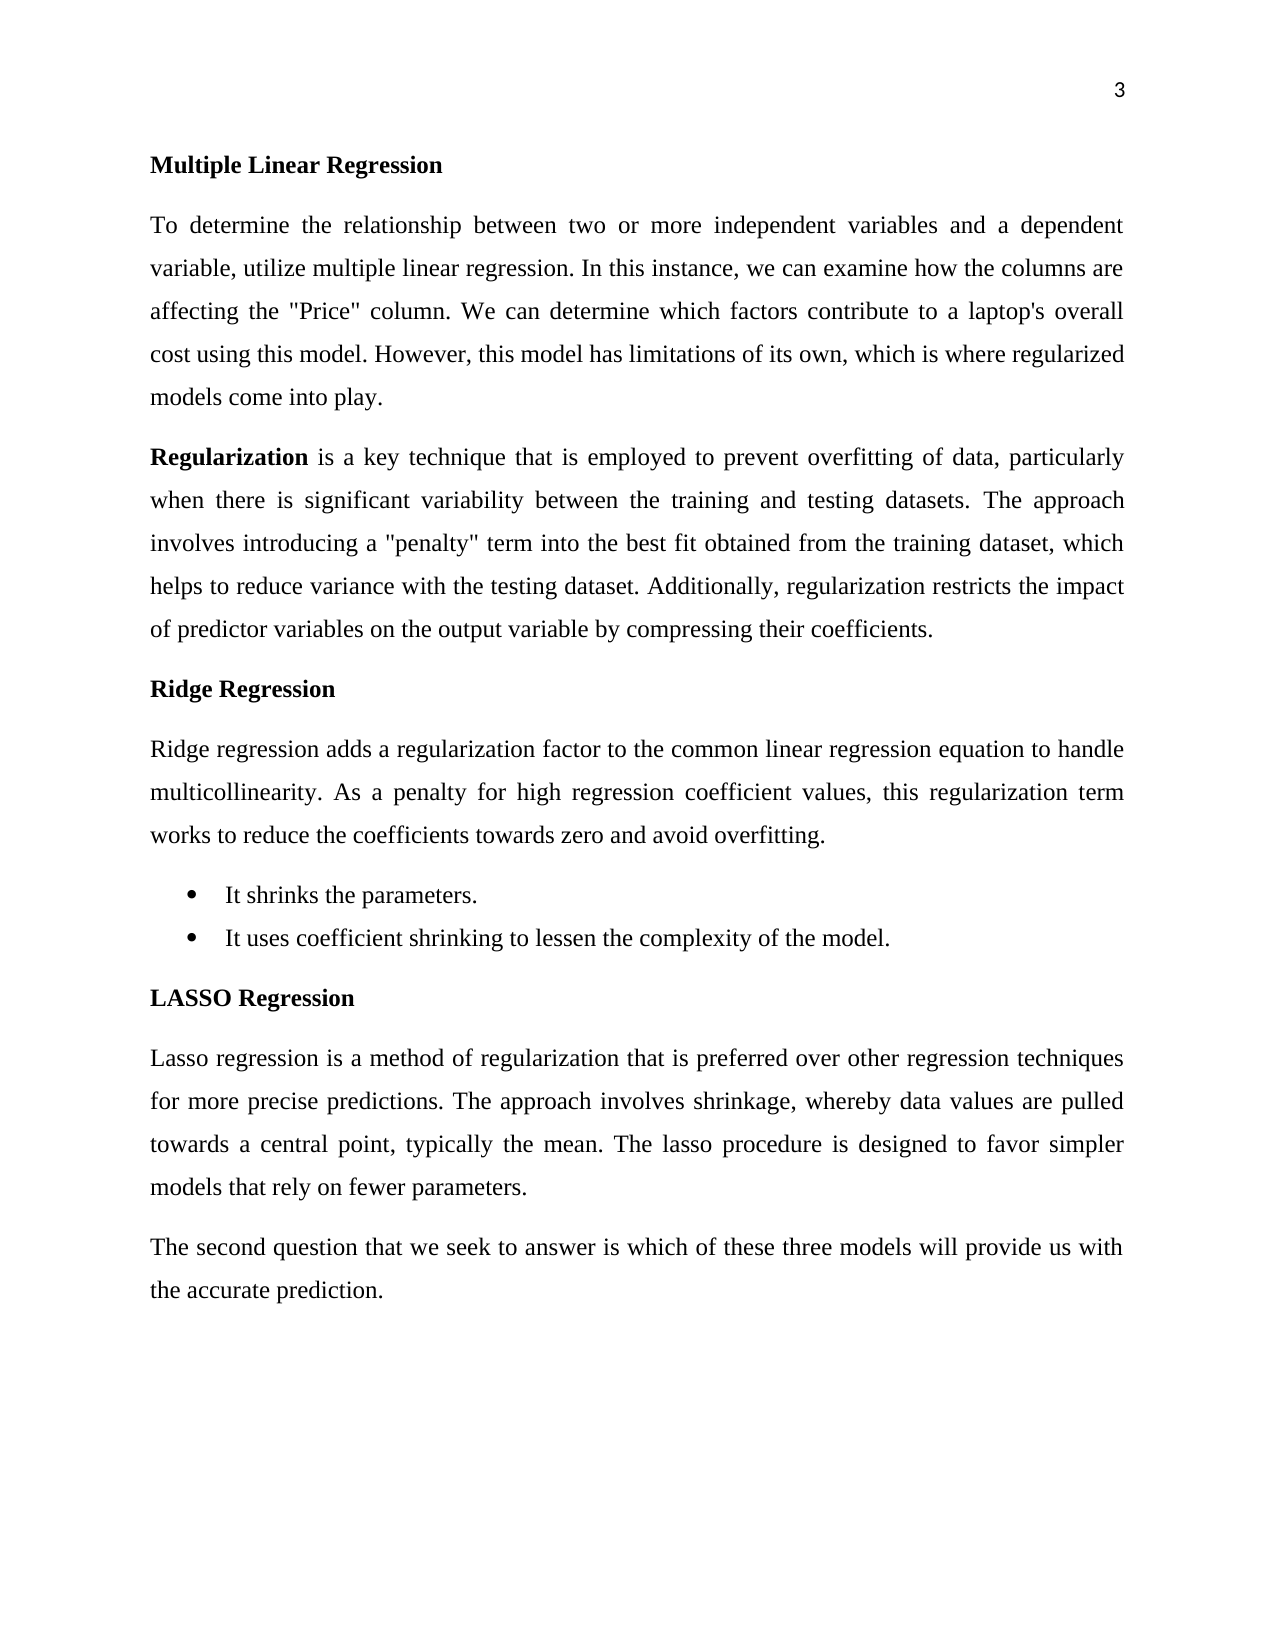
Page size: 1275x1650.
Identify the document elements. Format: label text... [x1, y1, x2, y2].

text To determine the relationship between two or more independent variables and a dependent variable, utilize multiple linear regression. In this instance, we can examine how the columns are affecting the "Price" column. We can determine which factors contribute to a laptop's overall cost using this model. However, this model has limitations of its own, which is where regularized models come into play. [150, 210, 1125, 411]
text Lasso regression is a method of regularization that is preferred over other regression techniques for more precise predictions. The approach involves shrinkage, whereby data values are pulled towards a central point, typically the mean. The lasso procedure is designed to favor simpler models that rely on fewer parameters. [150, 1043, 1125, 1201]
text Ridge regression adds a regularization factor to the common linear regression equation to handle multicollinearity. As a penalty for high regression coefficient values, this regularization term works to reduce the coefficients towards zero and avoid overfitting. [150, 734, 1125, 849]
list It shrinks the parameters. [187, 880, 1125, 909]
text LASSO Regression [150, 983, 1125, 1012]
text Regularization is a key technique that is employed to prevent overfitting of data, particularly when there is significant variability between the training and testing datasets. The approach involves introducing a "penalty" term into the best fit obtained from the training dataset, which helps to reduce variance with the testing dataset. Additionally, regularization restricts the impact of predictor variables on the output variable by compressing their coefficients. [150, 442, 1125, 643]
text Multiple Linear Regression [150, 150, 1125, 179]
list It uses coefficient shrinking to lessen the complexity of the model. [187, 923, 1125, 952]
text The second question that we seek to answer is which of these three models will provide us with the accurate prediction. [150, 1232, 1125, 1304]
text Ridge Regression [150, 674, 1125, 703]
